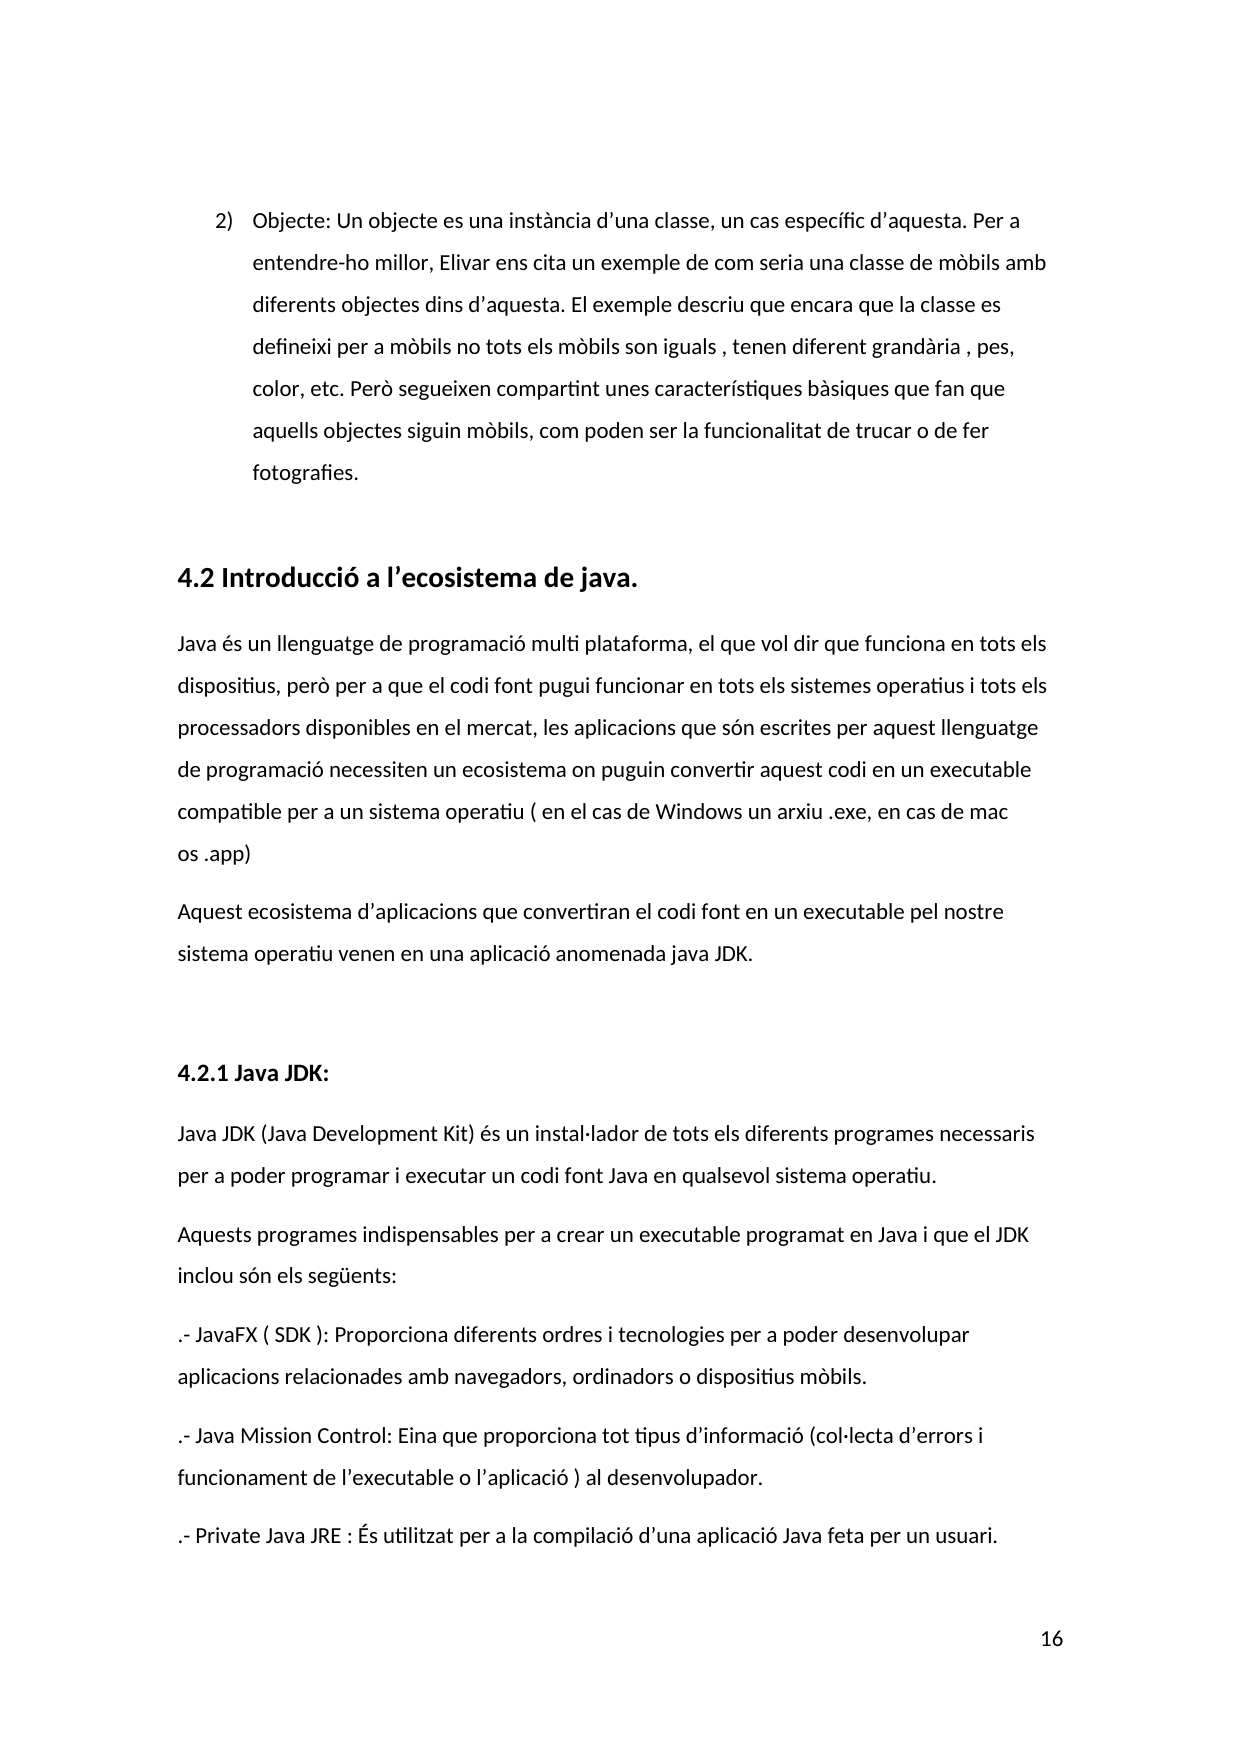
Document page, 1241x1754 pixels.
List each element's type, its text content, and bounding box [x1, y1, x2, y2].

text Aquests programes indispensables per a crear un executable programat en Java i que el JDK inclou són els següents: [177, 1220, 1063, 1290]
list Objecte: Un objecte es una instància d’una classe, un cas específic d’aquesta. Per a entendre-ho millor, Elivar ens cita un exemple de com seria una classe de mòbils amb diferents objectes dins d’aquesta. El exemple descriu que encara que la classe es defineixi per a mòbils no tots els mòbils son iguals , tenen diferent grandària , pes, color, etc. Però segueixen compartint unes característiques bàsiques que fan que aquells objectes siguin mòbils, com poden ser la funcionalitat de trucar o de fer fotografies. [215, 206, 1063, 486]
text Aquest ecosistema d’aplicacions que convertiran el codi font en un executable pel nostre sistema operatiu venen en una aplicació anomenada java JDK. [177, 897, 1063, 967]
text .- Java Mission Control: Eina que proporciona tot tipus d’informació (col·lecta d’errors i funcionament de l’executable o l’aplicació ) al desenvolupador. [177, 1421, 1063, 1491]
text 4.2 Introducció a l’ecosistema de java. [177, 559, 1063, 594]
text .- Private Java JRE : És utilitzat per a la compilació d’una aplicació Java feta per un usuari. [177, 1522, 1063, 1549]
text Java JDK (Java Development Kit) és un instal·lador de tots els diferents programes necessaris per a poder programar i executar un codi font Java en qualsevol sistema operatiu. [177, 1119, 1063, 1189]
text .- JavaFX ( SDK ): Proporciona diferents ordres i tecnologies per a poder desenvolupar aplicacions relacionades amb navegadors, ordinadors o dispositius mòbils. [177, 1320, 1063, 1390]
text Java és un llenguatge de programació multi plataforma, el que vol dir que funciona en tots els dispositius, però per a que el codi font pugui funcionar en tots els sistemes operatius i tots els processadors disponibles en el mercat, les aplicacions que són escrites per aquest llenguatge de programació necessiten un ecosistema on puguin convertir aquest codi en un executable compatible per a un sistema operatiu ( en el cas de Windows un arxiu .exe, en cas de mac os .app) [177, 629, 1063, 867]
text 4.2.1 Java JDK: [177, 1057, 1063, 1087]
